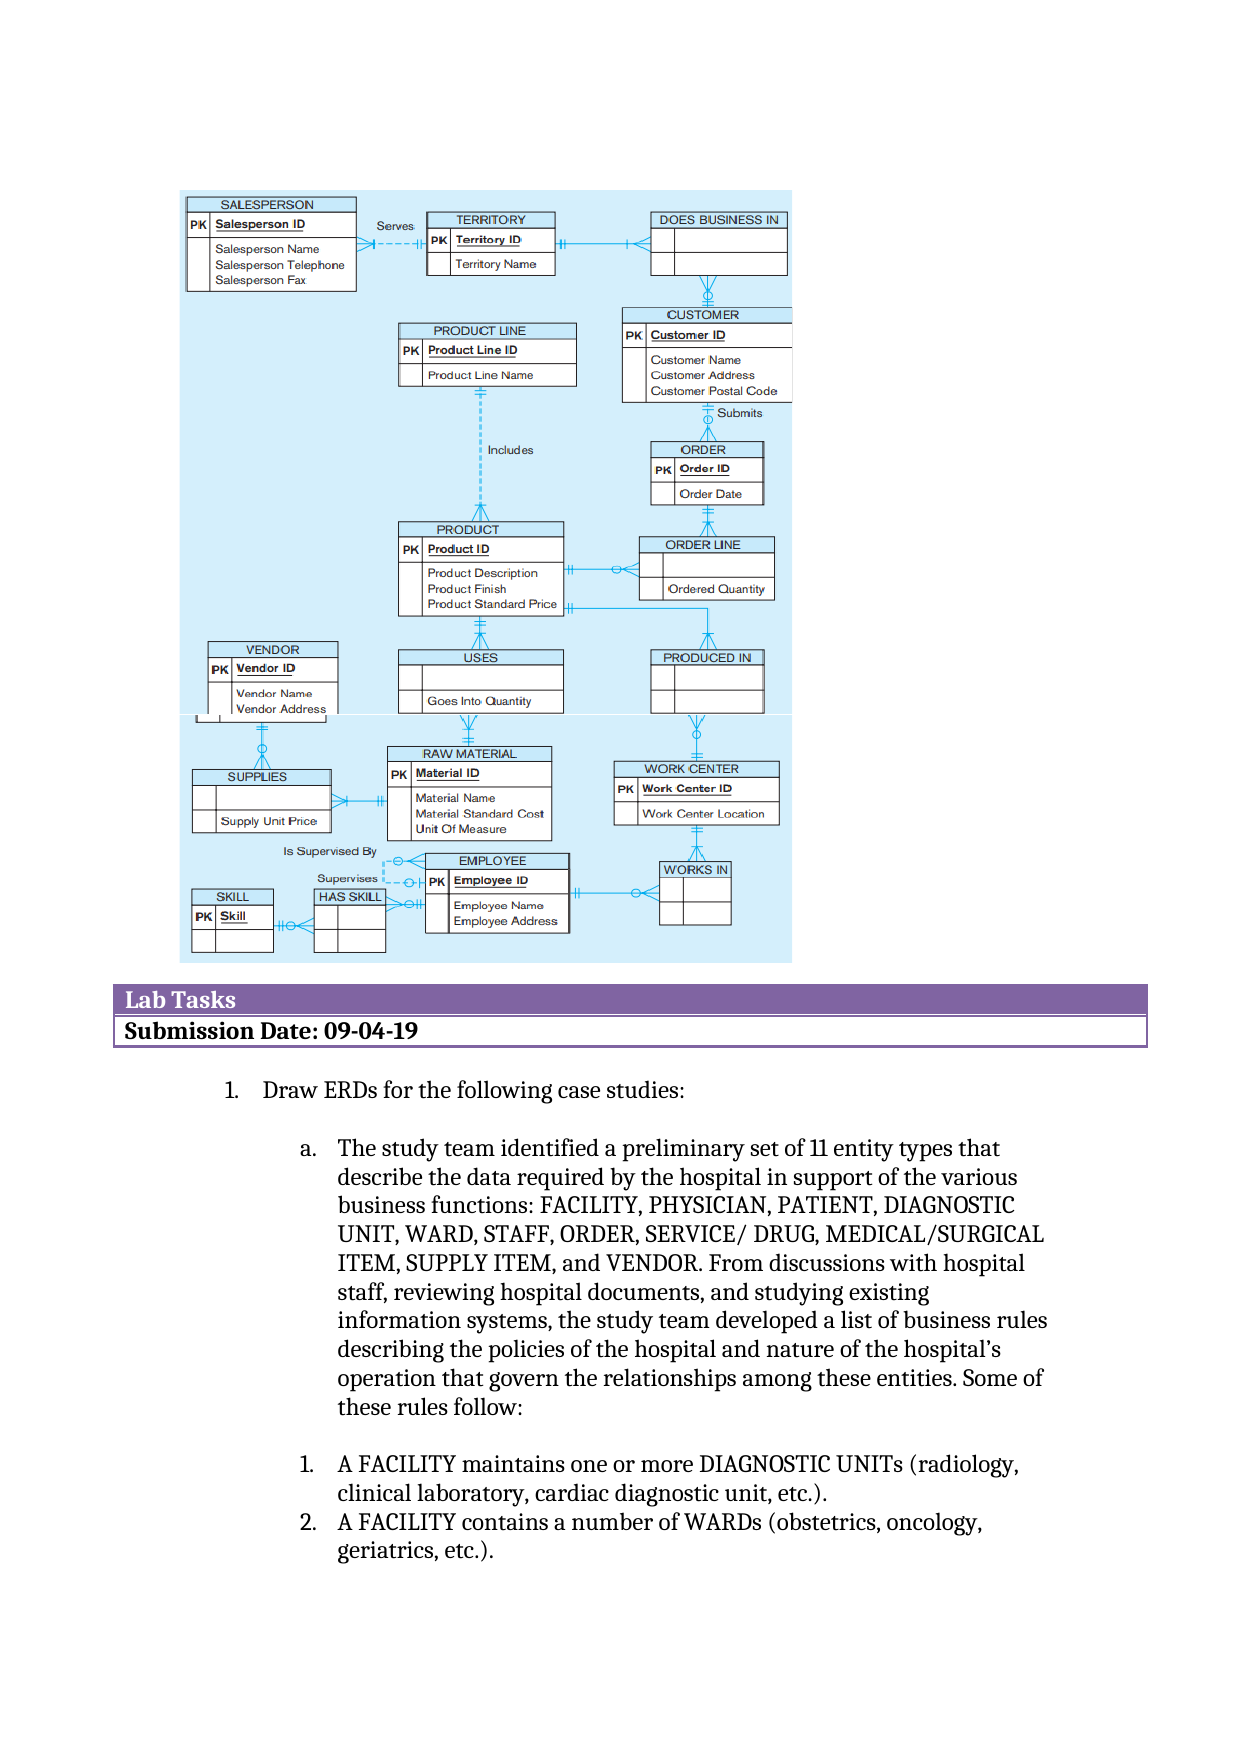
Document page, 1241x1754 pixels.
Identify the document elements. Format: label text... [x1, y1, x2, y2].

list Draw ERDs for the following case studies: [225, 1076, 1053, 1105]
list The study team identified a preliminary set of 11 entity types that describe the data required by the hospital in support of the various business functions: FACILITY, PHYSICIAN, PATIENT, DIAGNOSTIC UNIT, WARD, STAFF, ORDER, SERVICE/ DRUG, MEDICAL/SURGICAL ITEM, SUPPLY ITEM, and VENDOR. From discussions with hospital staff, reviewing hospital documents, and studying existing information systems, the study team developed a list of business rules describing the policies of the hospital and nature of the hospital’s operation that govern the relationships among these entities. Some of these rules follow: [300, 1134, 1053, 1421]
picture [179, 715, 793, 964]
picture [179, 190, 793, 714]
table_cell Submission Date: 09-04-19 [115, 1017, 1146, 1045]
table_header Lab Tasks [115, 986, 1146, 1014]
list A FACILITY maintains one or more DIAGNOSTIC UNITs (radiology, clinical laboratory, cardiac diagnostic unit, etc.). [300, 1450, 1053, 1507]
list A FACILITY contains a number of WARDs (obstetrics, oncology, geriatrics, etc.). [300, 1507, 1053, 1565]
